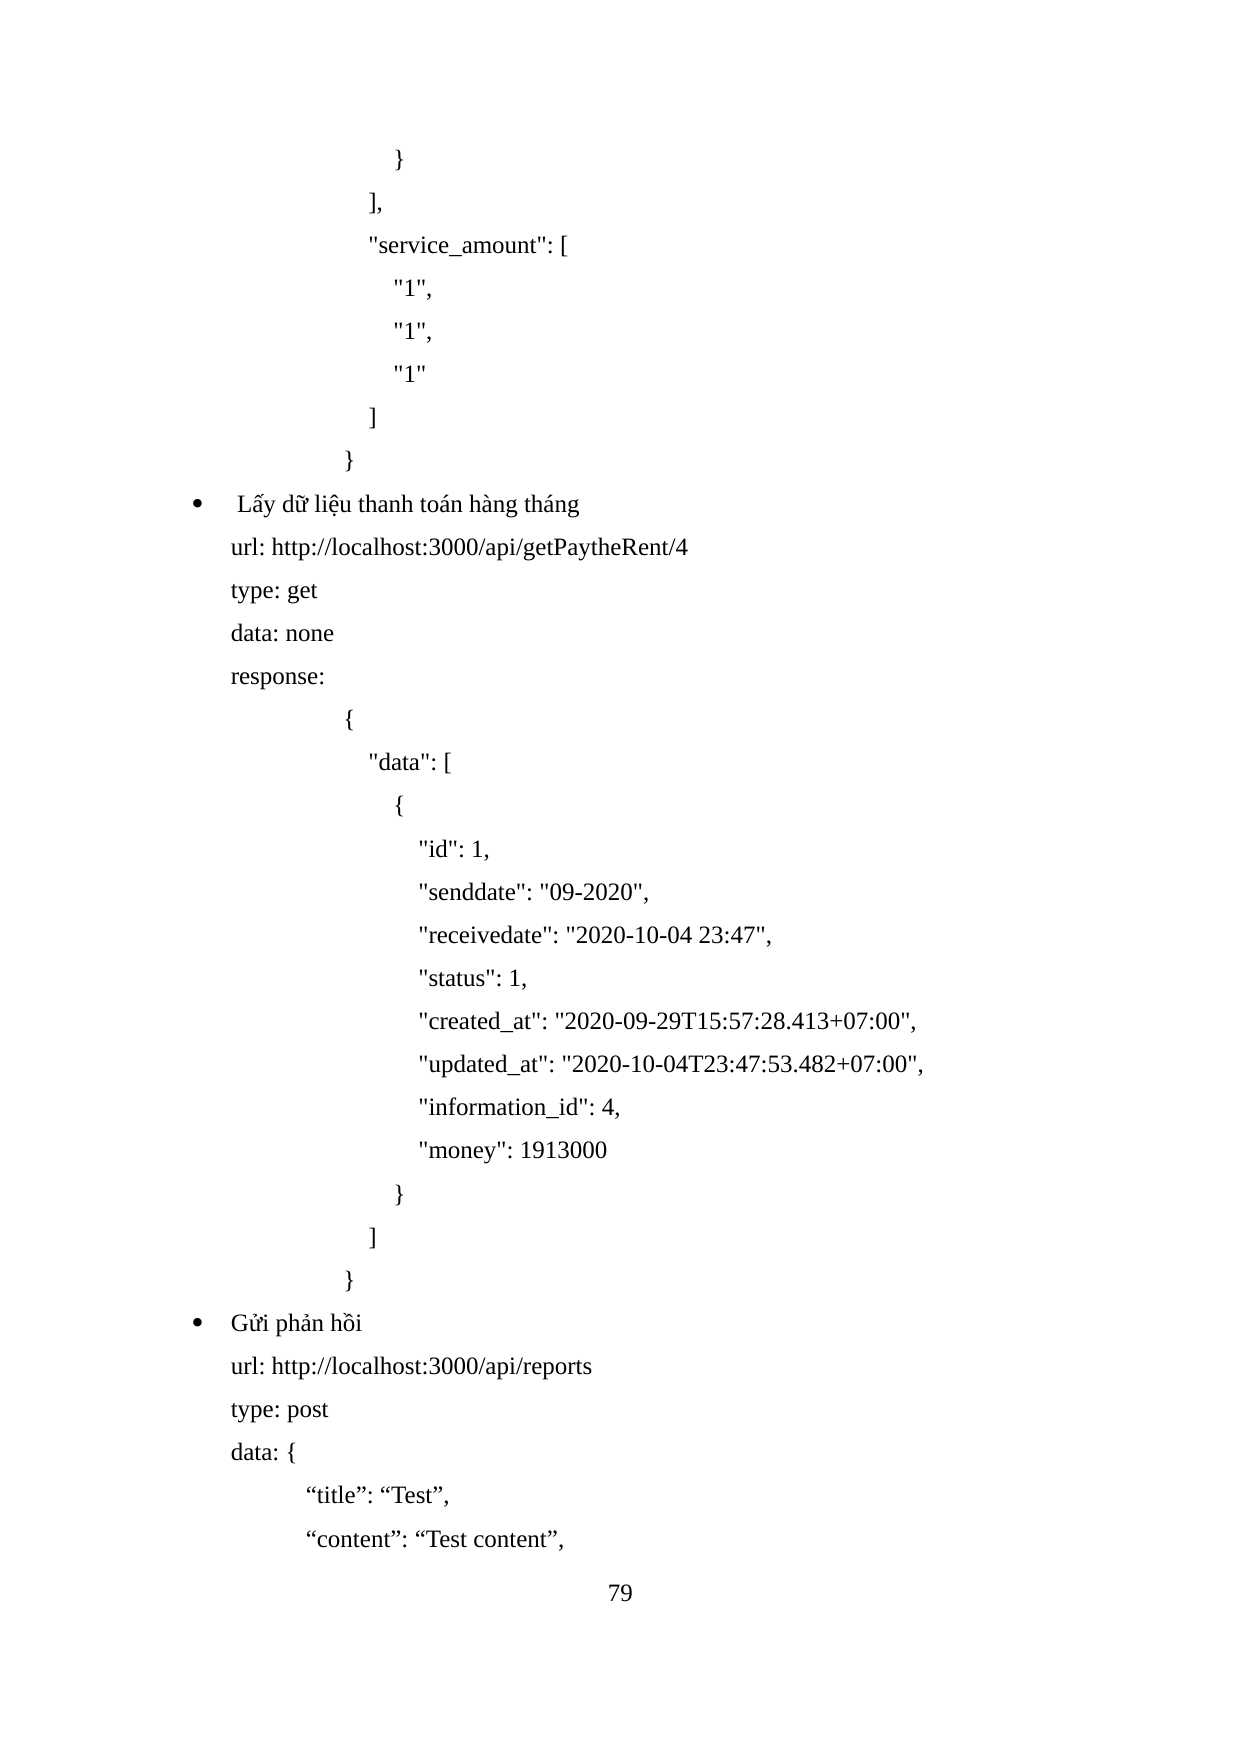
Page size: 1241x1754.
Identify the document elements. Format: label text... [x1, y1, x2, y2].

text "information_id": 4, [343, 1092, 1122, 1121]
text "money": 1913000 [343, 1136, 1122, 1164]
text "1", [343, 273, 1122, 302]
text "created_at": "2020-09-29T15:57:28.413+07:00", [343, 1006, 1122, 1035]
list Lấy dữ liệu thanh toán hàng tháng [193, 489, 1122, 517]
text "senddate": "09-2020", [343, 877, 1122, 906]
text } [343, 1179, 1122, 1207]
text url: http://localhost:3000/api/reports [231, 1351, 1122, 1380]
text data: { [231, 1437, 1122, 1466]
text type: post [231, 1394, 1122, 1423]
text "service_amount": [ [343, 230, 1122, 259]
text “title”: “Test”, [306, 1481, 1122, 1509]
text "1", [343, 316, 1122, 345]
text ] [343, 402, 1122, 431]
text } [343, 144, 1122, 172]
text "id": 1, [343, 834, 1122, 862]
text "updated_at": "2020-10-04T23:47:53.482+07:00", [343, 1049, 1122, 1078]
text "receivedate": "2020-10-04 23:47", [343, 920, 1122, 949]
text } [343, 1265, 1122, 1294]
text ] [343, 1222, 1122, 1251]
text } [343, 446, 1122, 474]
text data: none [231, 618, 1122, 647]
list Gửi phản hồi [193, 1308, 1122, 1337]
text “content”: “Test content”, [306, 1524, 1122, 1552]
text type: get [231, 575, 1122, 604]
text "1" [343, 359, 1122, 388]
text "status": 1, [343, 963, 1122, 992]
text "data": [ [343, 747, 1122, 776]
text { [343, 704, 1122, 733]
text { [343, 791, 1122, 819]
text url: http://localhost:3000/api/getPaytheRent/4 [231, 532, 1122, 561]
text response: [231, 661, 1122, 690]
text ], [343, 187, 1122, 216]
